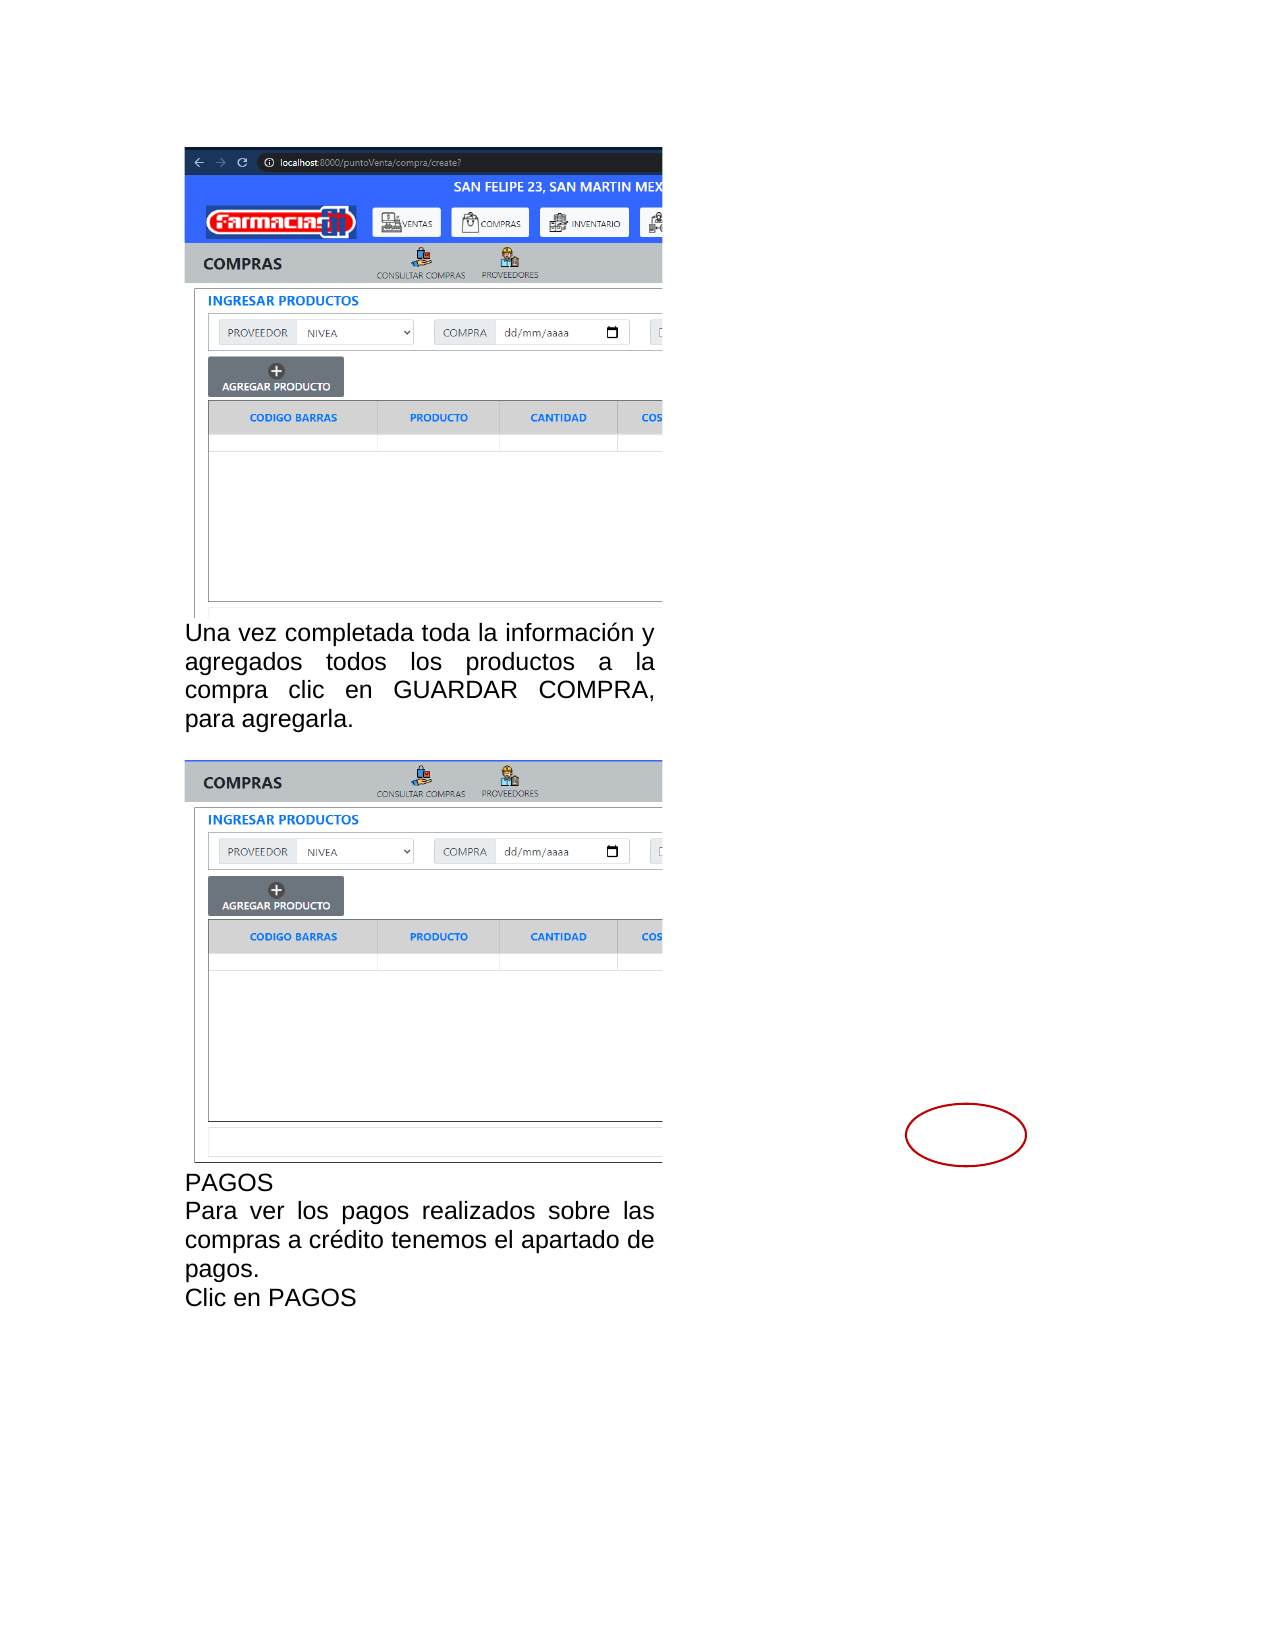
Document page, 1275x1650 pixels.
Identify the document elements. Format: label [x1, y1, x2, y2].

table_cell [177, 148, 663, 1311]
picture [184, 760, 663, 1168]
picture [184, 147, 663, 618]
